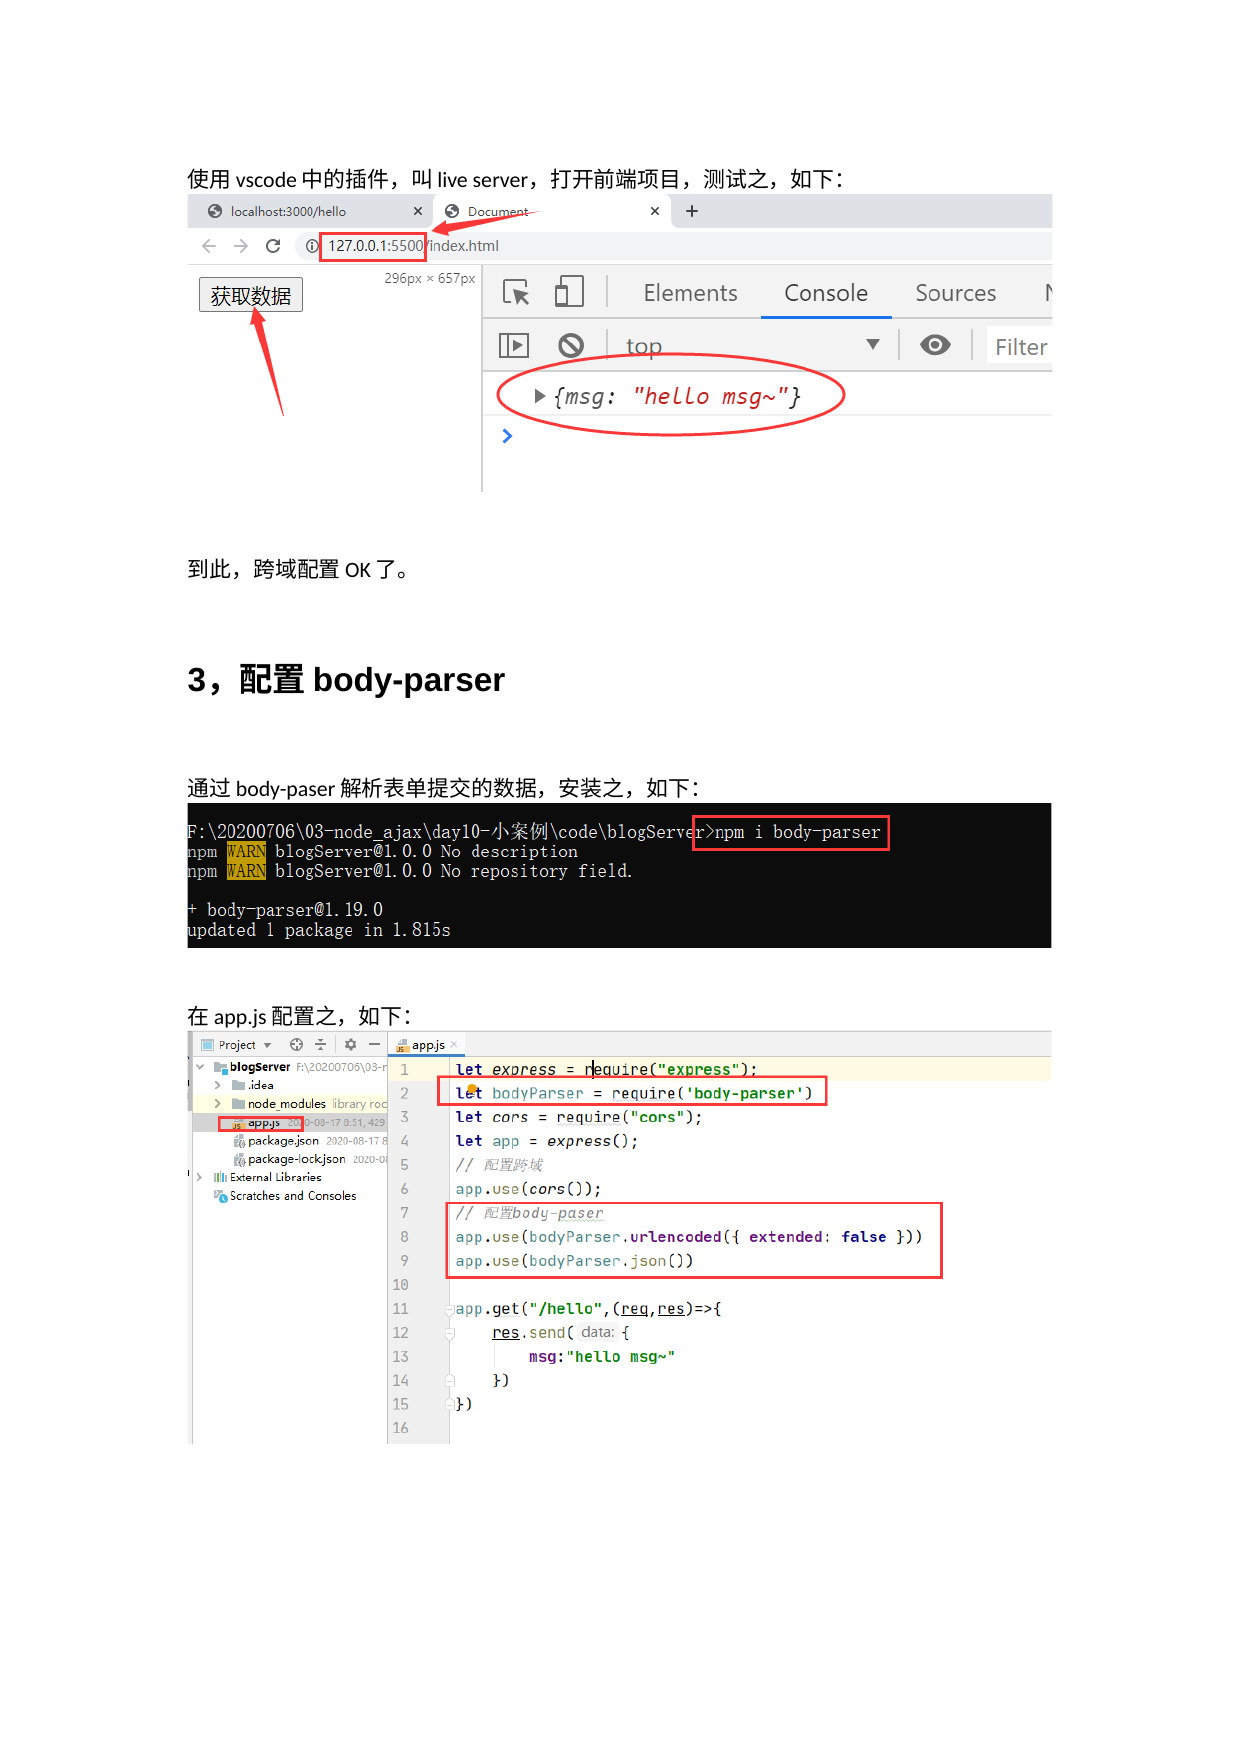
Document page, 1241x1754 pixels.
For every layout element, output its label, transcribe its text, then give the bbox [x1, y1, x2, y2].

list 在app.js配置之，如下： [187, 998, 1053, 1031]
list 使用vscode中的插件，叫live server，打开前端项目，测试之，如下： [187, 162, 1053, 194]
picture [187, 194, 1053, 492]
picture [187, 1030, 1052, 1444]
list 到此，跨域配置OK了。 [187, 552, 1053, 584]
list 通过body-paser解析表单提交的数据，安装之，如下： [187, 771, 1053, 803]
picture [187, 803, 1052, 948]
subtitle 配置body-parser [187, 644, 1053, 709]
